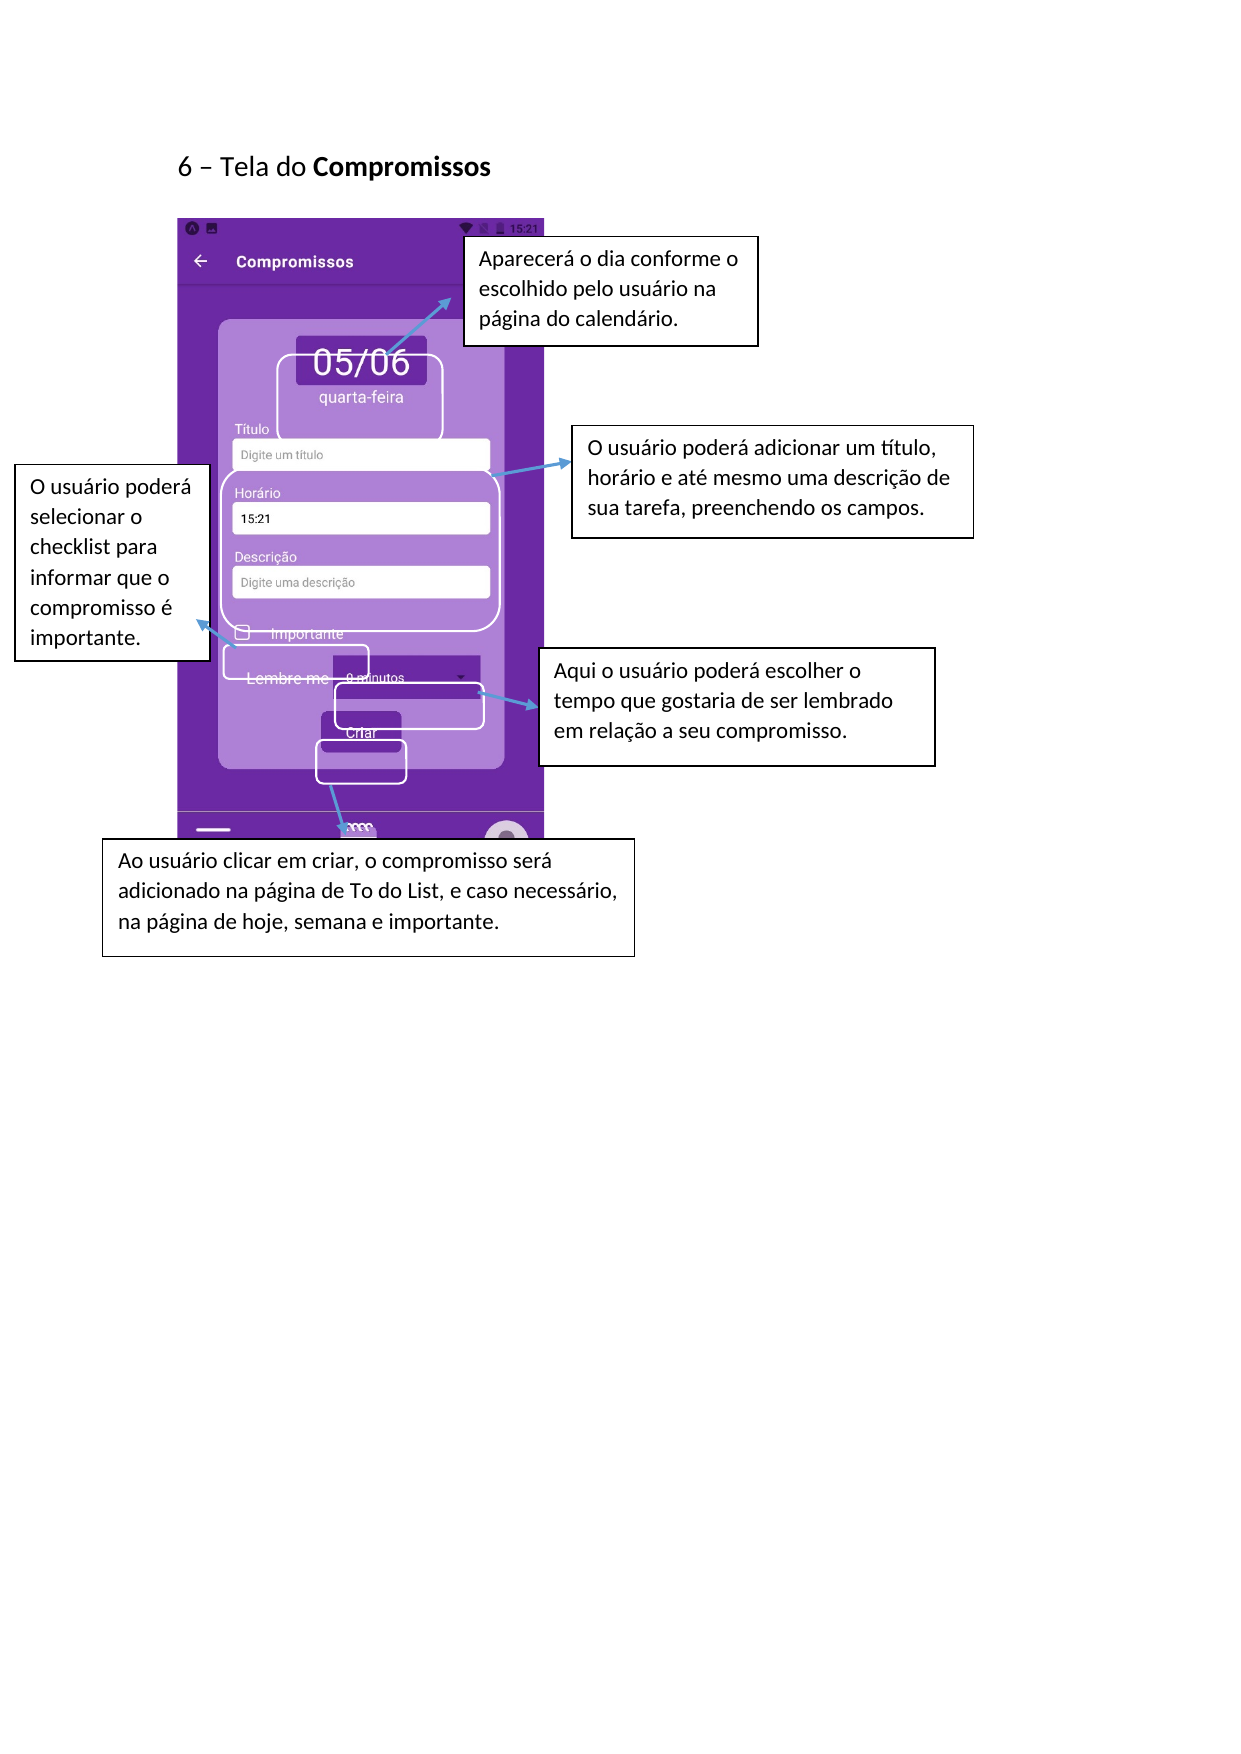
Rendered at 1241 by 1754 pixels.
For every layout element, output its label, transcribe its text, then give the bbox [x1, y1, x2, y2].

text 6 – Tela do Compromissos [177, 148, 1063, 183]
picture [177, 218, 545, 838]
picture [225, 647, 367, 677]
picture [222, 469, 498, 630]
picture [337, 684, 482, 728]
